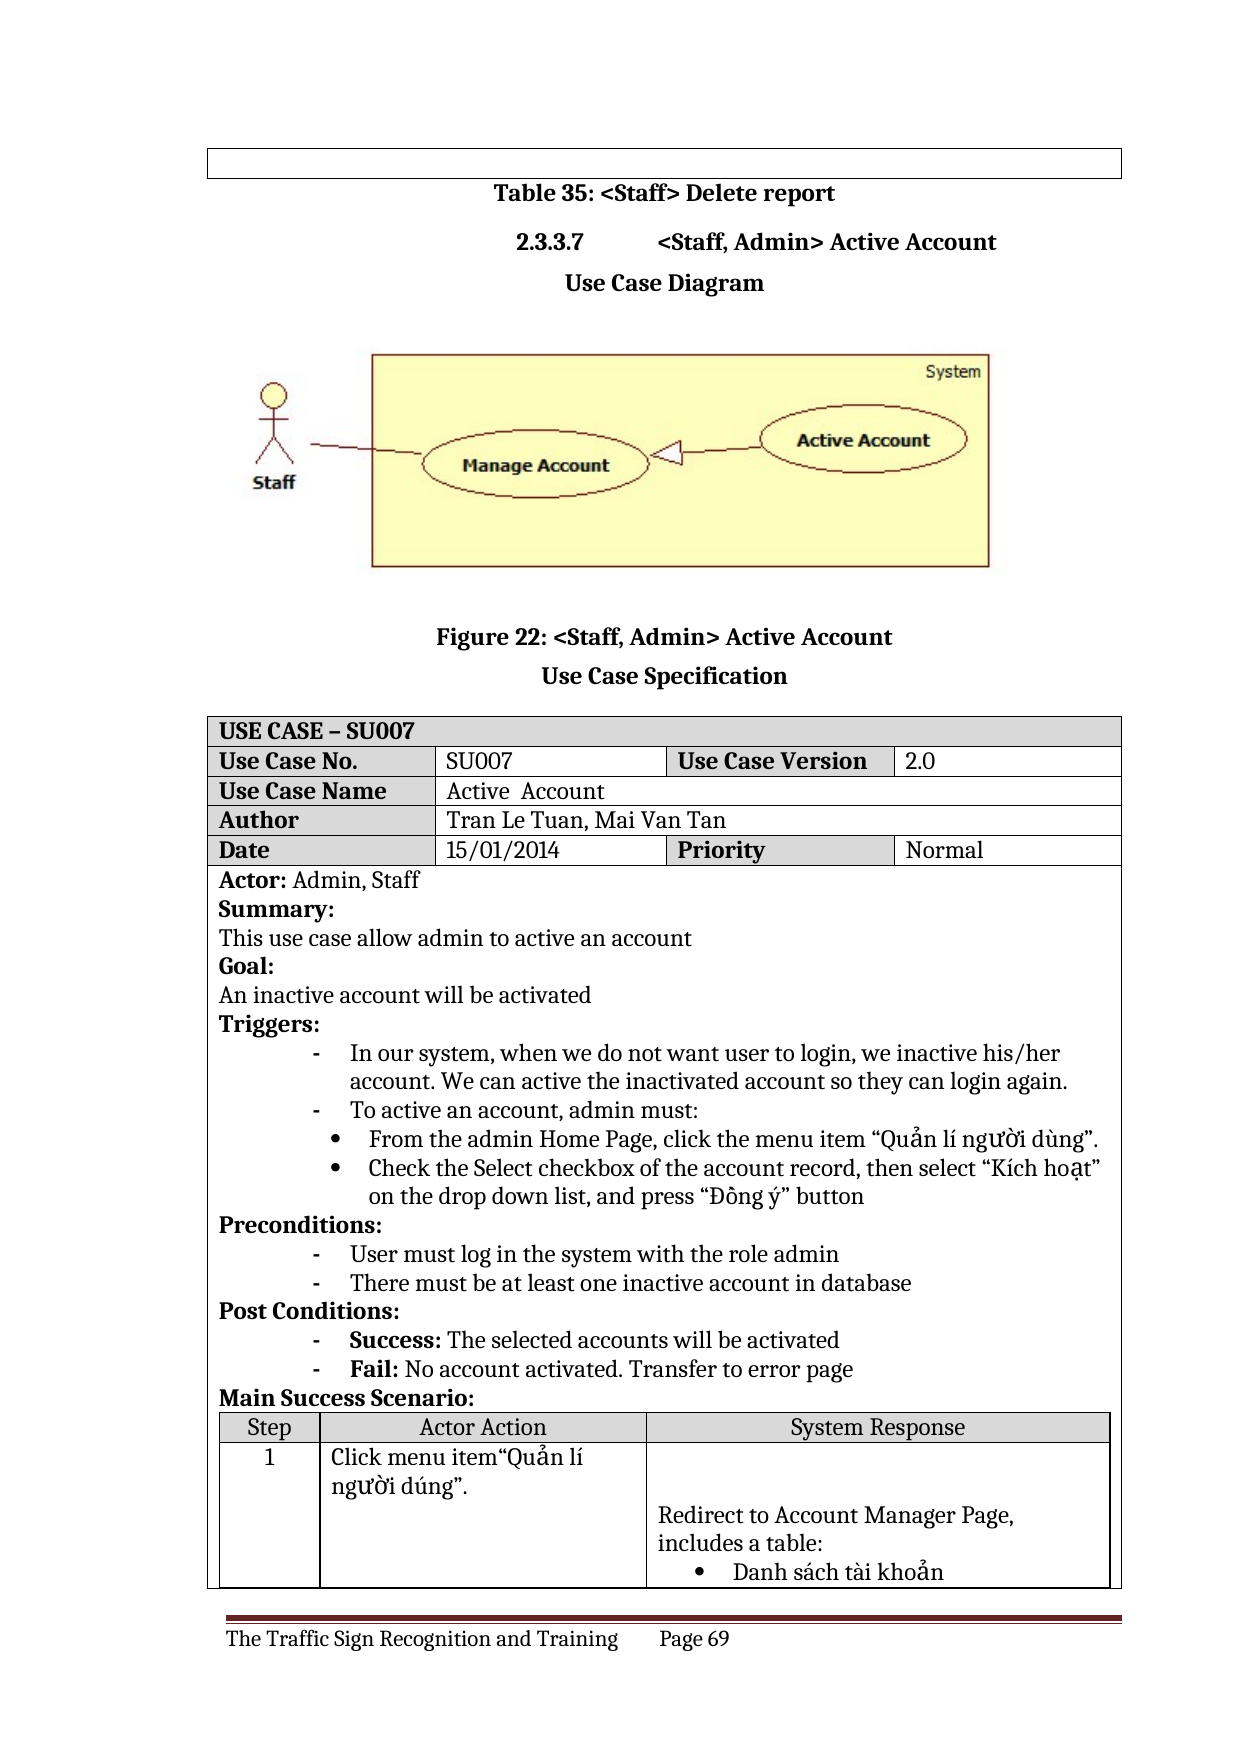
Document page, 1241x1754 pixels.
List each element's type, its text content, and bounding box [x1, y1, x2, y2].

subtitle Use Case Specification [207, 662, 1122, 691]
table_cell Use Case Version [667, 747, 894, 776]
table_cell Active Account [436, 777, 1121, 805]
table_cell Tran Le Tuan, Mai Van Tan [436, 806, 1121, 835]
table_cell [208, 149, 1121, 177]
table_cell Use Case Name [208, 777, 435, 805]
table_cell Normal [895, 836, 1121, 865]
text Figure 22: <Staff, Admin> Active Account [207, 623, 1122, 652]
table_cell SU007 [436, 747, 666, 776]
picture [206, 323, 1021, 599]
table_cell 2.0 [895, 747, 1121, 776]
table_cell Date [208, 836, 435, 865]
text Table 35: <Staff> Delete report [207, 179, 1122, 207]
table_cell Use Case No. [208, 747, 435, 776]
subtitle <Staff, Admin> Active Account [516, 228, 1122, 257]
table_cell Author [208, 806, 435, 835]
table_cell Priority [667, 836, 894, 865]
table_cell 15/01/2014 [436, 836, 666, 865]
subtitle Use Case Diagram [207, 269, 1122, 298]
table_header USE CASE – SU007 [208, 717, 1121, 746]
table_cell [208, 866, 1121, 1588]
